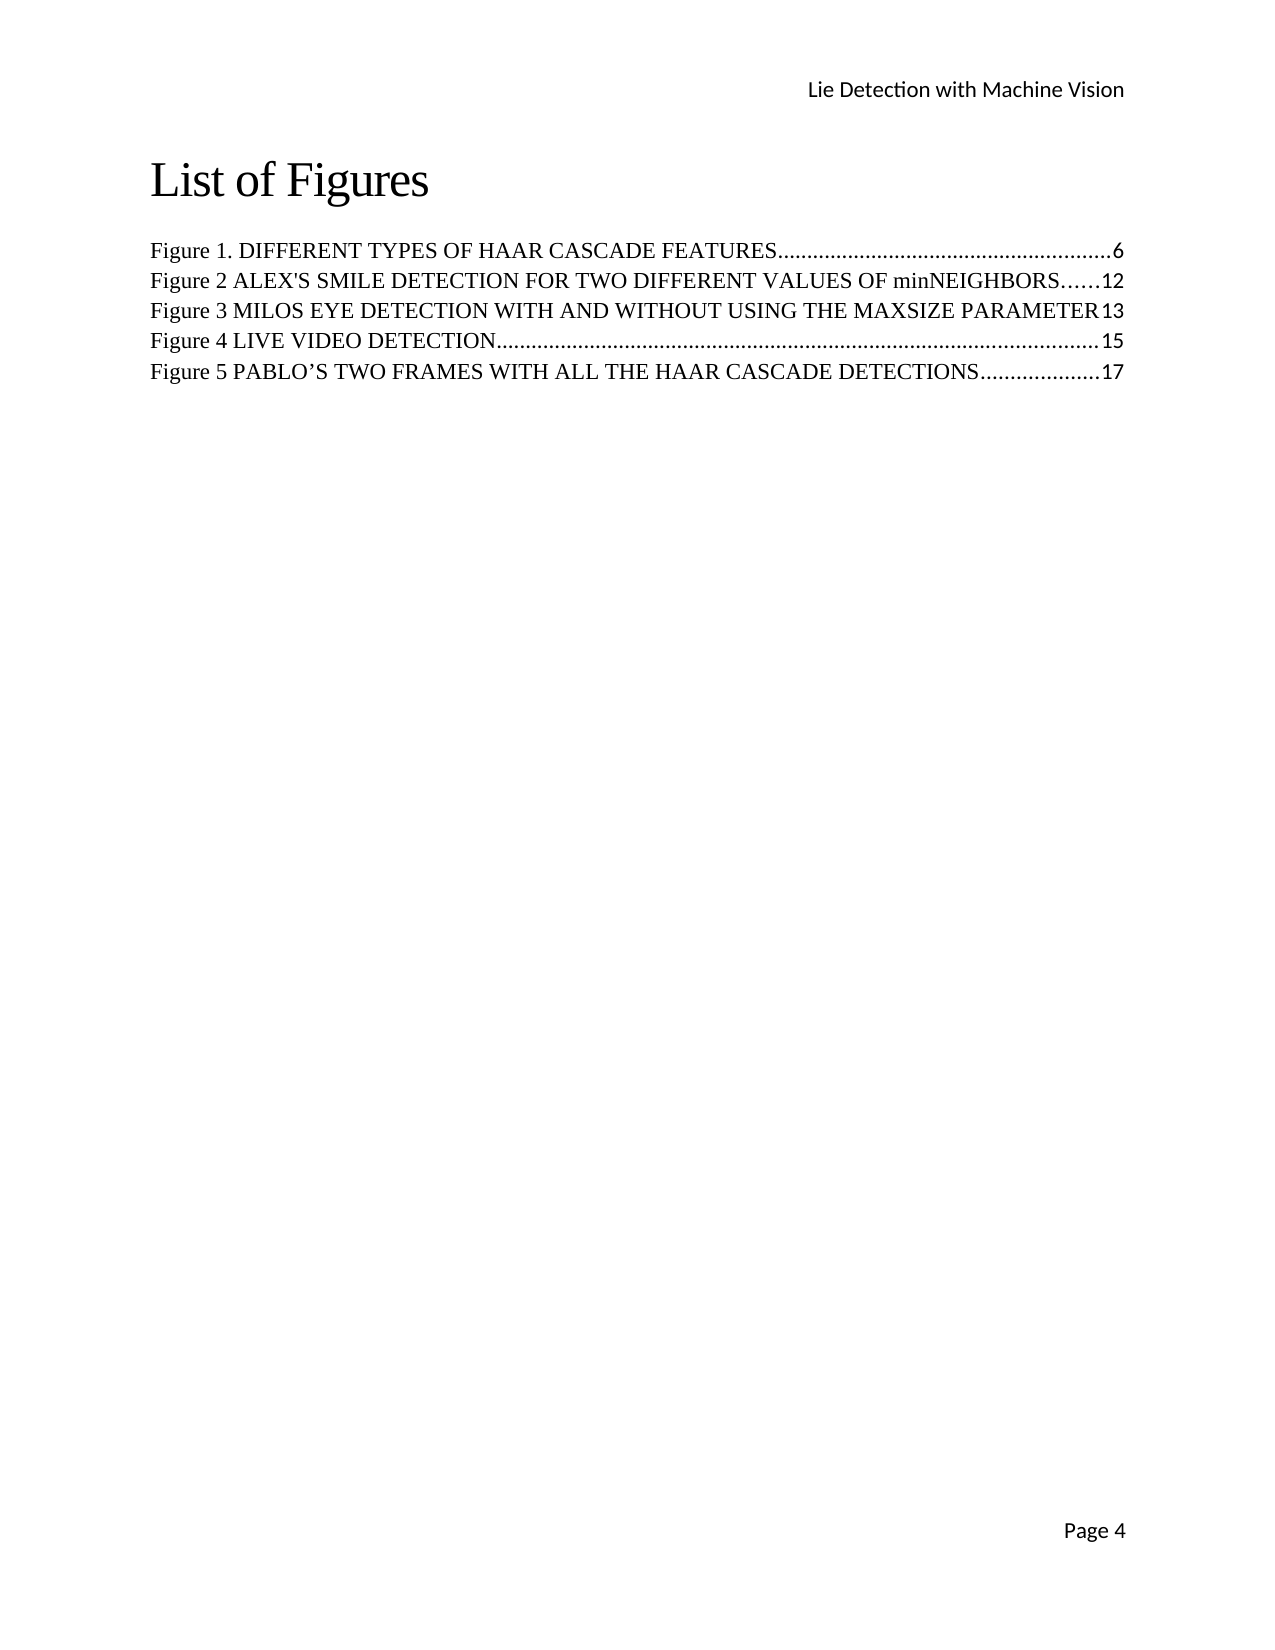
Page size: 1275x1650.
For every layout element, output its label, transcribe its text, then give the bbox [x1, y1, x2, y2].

text Figure 4 LIVE VIDEO DETECTION 15 [150, 327, 1125, 354]
text Figure 5 PABLO’S TWO FRAMES WITH ALL THE HAAR CASCADE DETECTIONS 17 [150, 357, 1125, 385]
text Figure 2 ALEX'S SMILE DETECTION FOR TWO DIFFERENT VALUES OF minNEIGHBORS 12 [150, 266, 1125, 294]
text Figure 3 MILOS EYE DETECTION WITH AND WITHOUT USING THE MAXSIZE PARAMETER 13 [150, 296, 1125, 324]
text Figure 1. DIFFERENT TYPES OF HAAR CASCADE FEATURES 6 [150, 236, 1125, 264]
title List of Figures [150, 150, 1125, 207]
